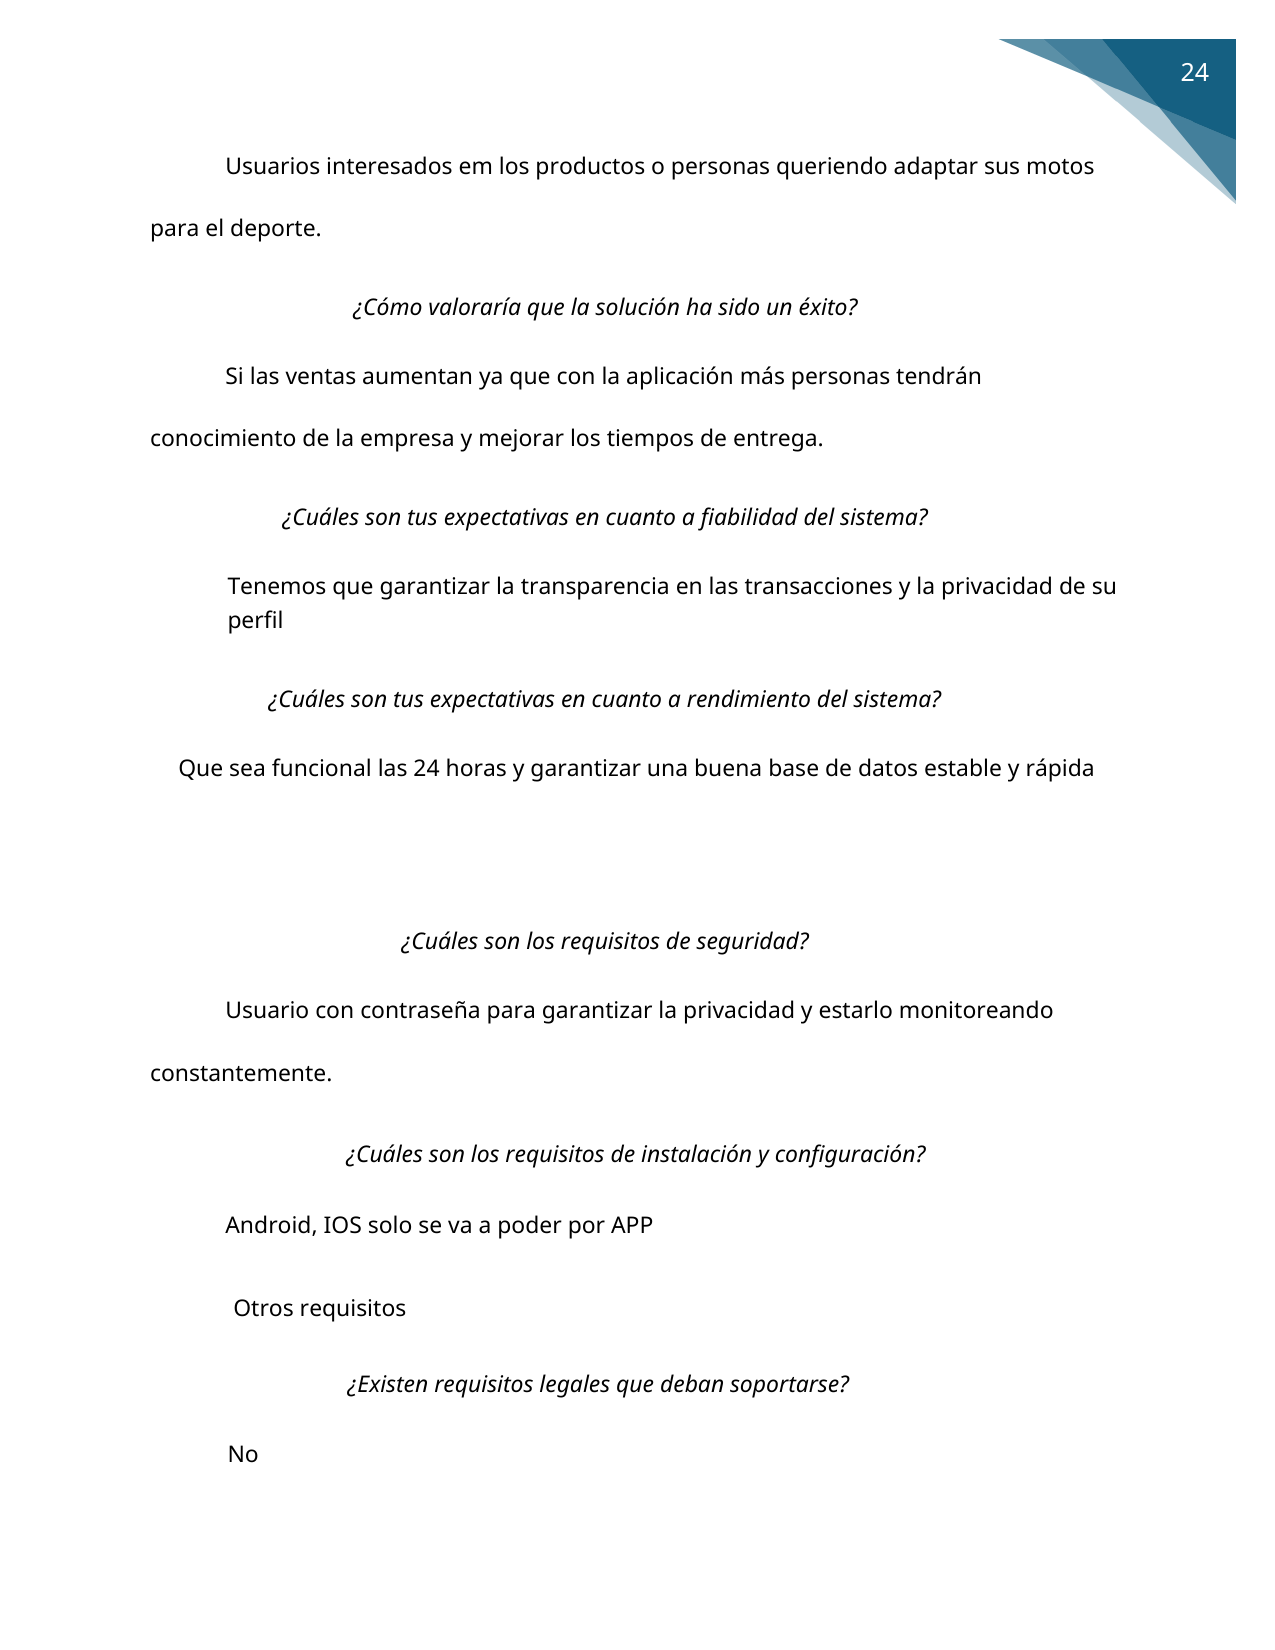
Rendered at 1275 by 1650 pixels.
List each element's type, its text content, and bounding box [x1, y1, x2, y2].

text Si las ventas aumentan ya que con la aplicación más personas tendrán conocimiento de la empresa y mejorar los tiempos de entrega. [150, 360, 1118, 453]
text ¿Cuáles son tus expectativas en cuanto a rendimiento del sistema? [150, 683, 1060, 714]
text ¿Cómo valoraría que la solución ha sido un éxito? [150, 291, 1061, 322]
text ¿Cuáles son los requisitos de instalación y configuración? Android, IOS solo se va a poder por APP [225, 1137, 974, 1241]
text ¿Cuáles son los requisitos de seguridad? [150, 925, 1061, 956]
text Usuarios interesados em los productos o personas queriendo adaptar sus motos para el deporte. [150, 150, 1106, 243]
text ¿Cuáles son tus expectativas en cuanto a fiabilidad del sistema? [150, 501, 1060, 532]
text No [227, 1437, 1118, 1469]
text ¿Existen requisitos legales que deban soportarse? [150, 1368, 1047, 1399]
text Usuario con contraseña para garantizar la privacidad y estarlo monitoreando constantemente. [150, 994, 1088, 1088]
text Otros requisitos [227, 1292, 1118, 1323]
text Tenemos que garantizar la transparencia en las transacciones y la privacidad de su perfil [227, 570, 1118, 635]
text Que sea funcional las 24 horas y garantizar una buena base de datos estable y rápida [150, 752, 1125, 817]
picture [997, 39, 1236, 205]
